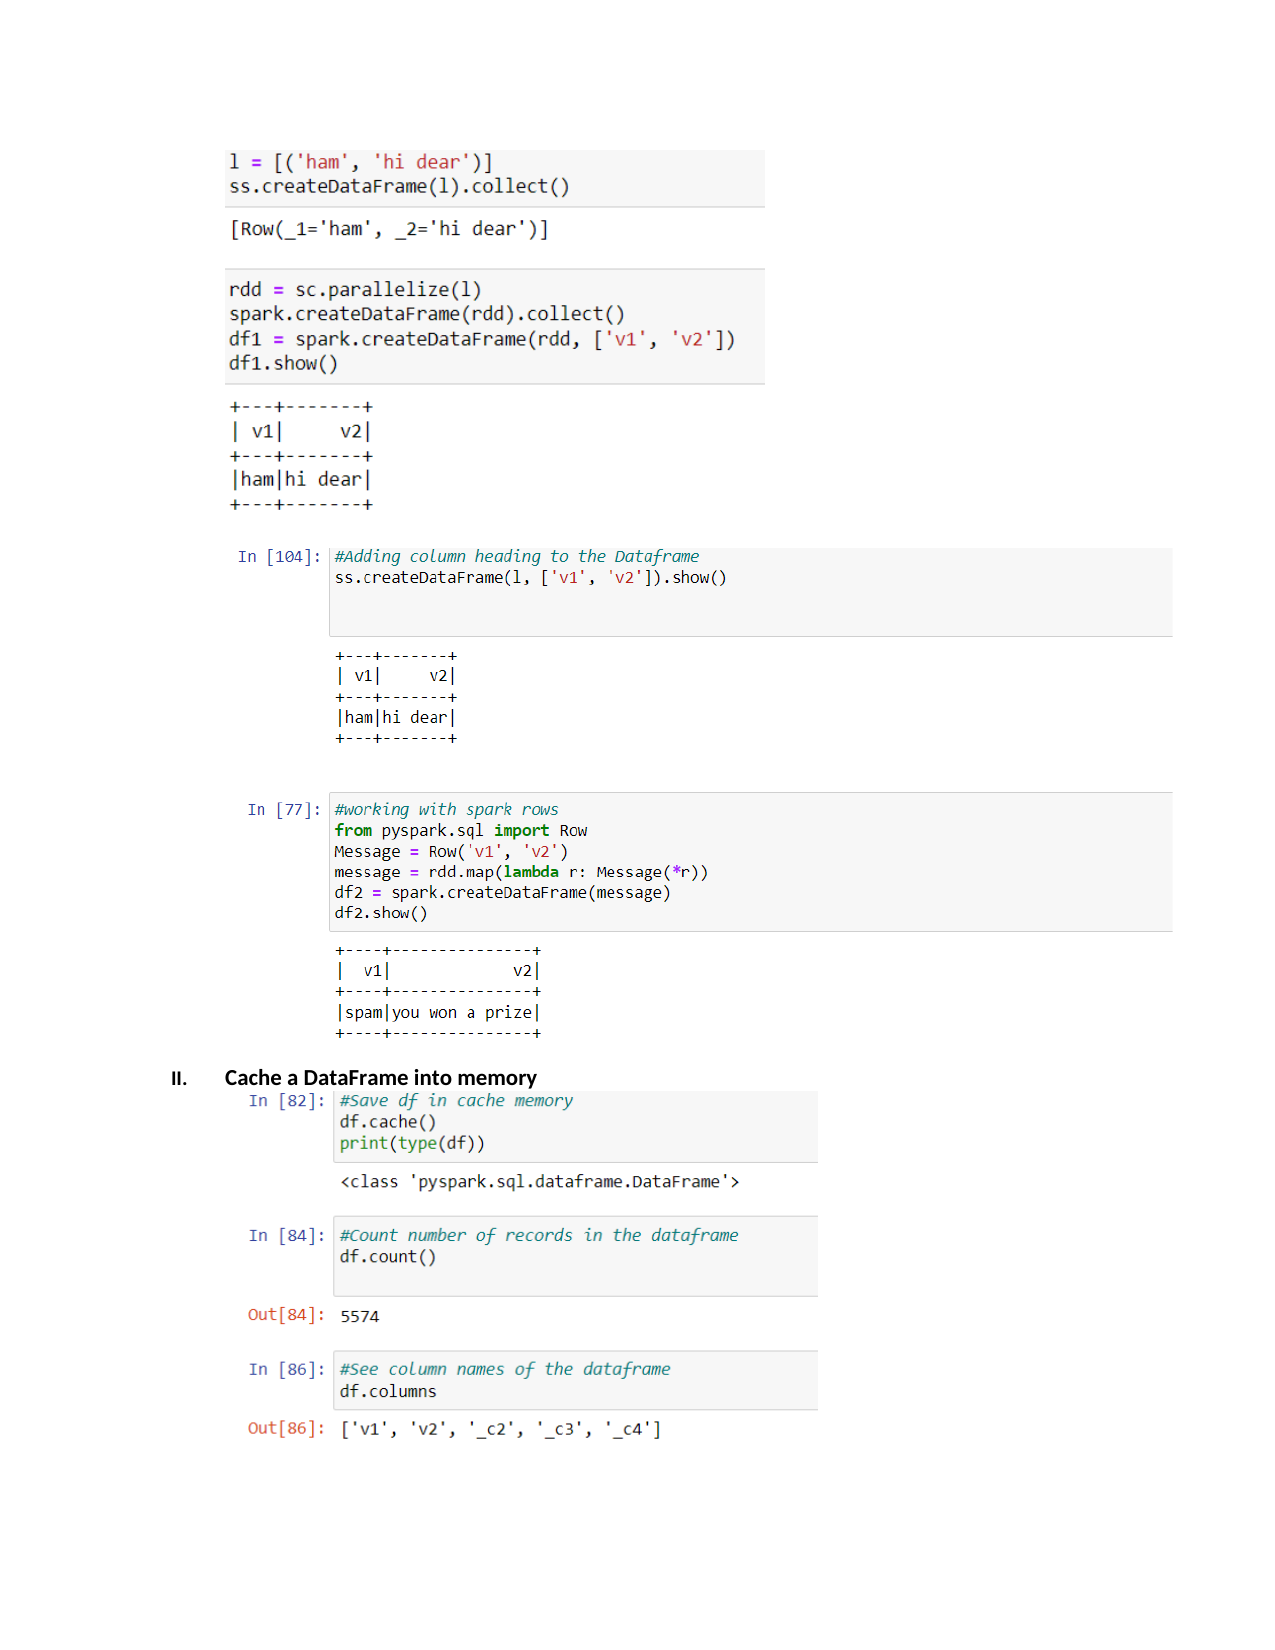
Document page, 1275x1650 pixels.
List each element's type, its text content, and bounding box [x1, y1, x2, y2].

picture [225, 1091, 818, 1462]
picture [225, 150, 1173, 1064]
list Cache a DataFrame into memory [187, 1063, 1125, 1092]
